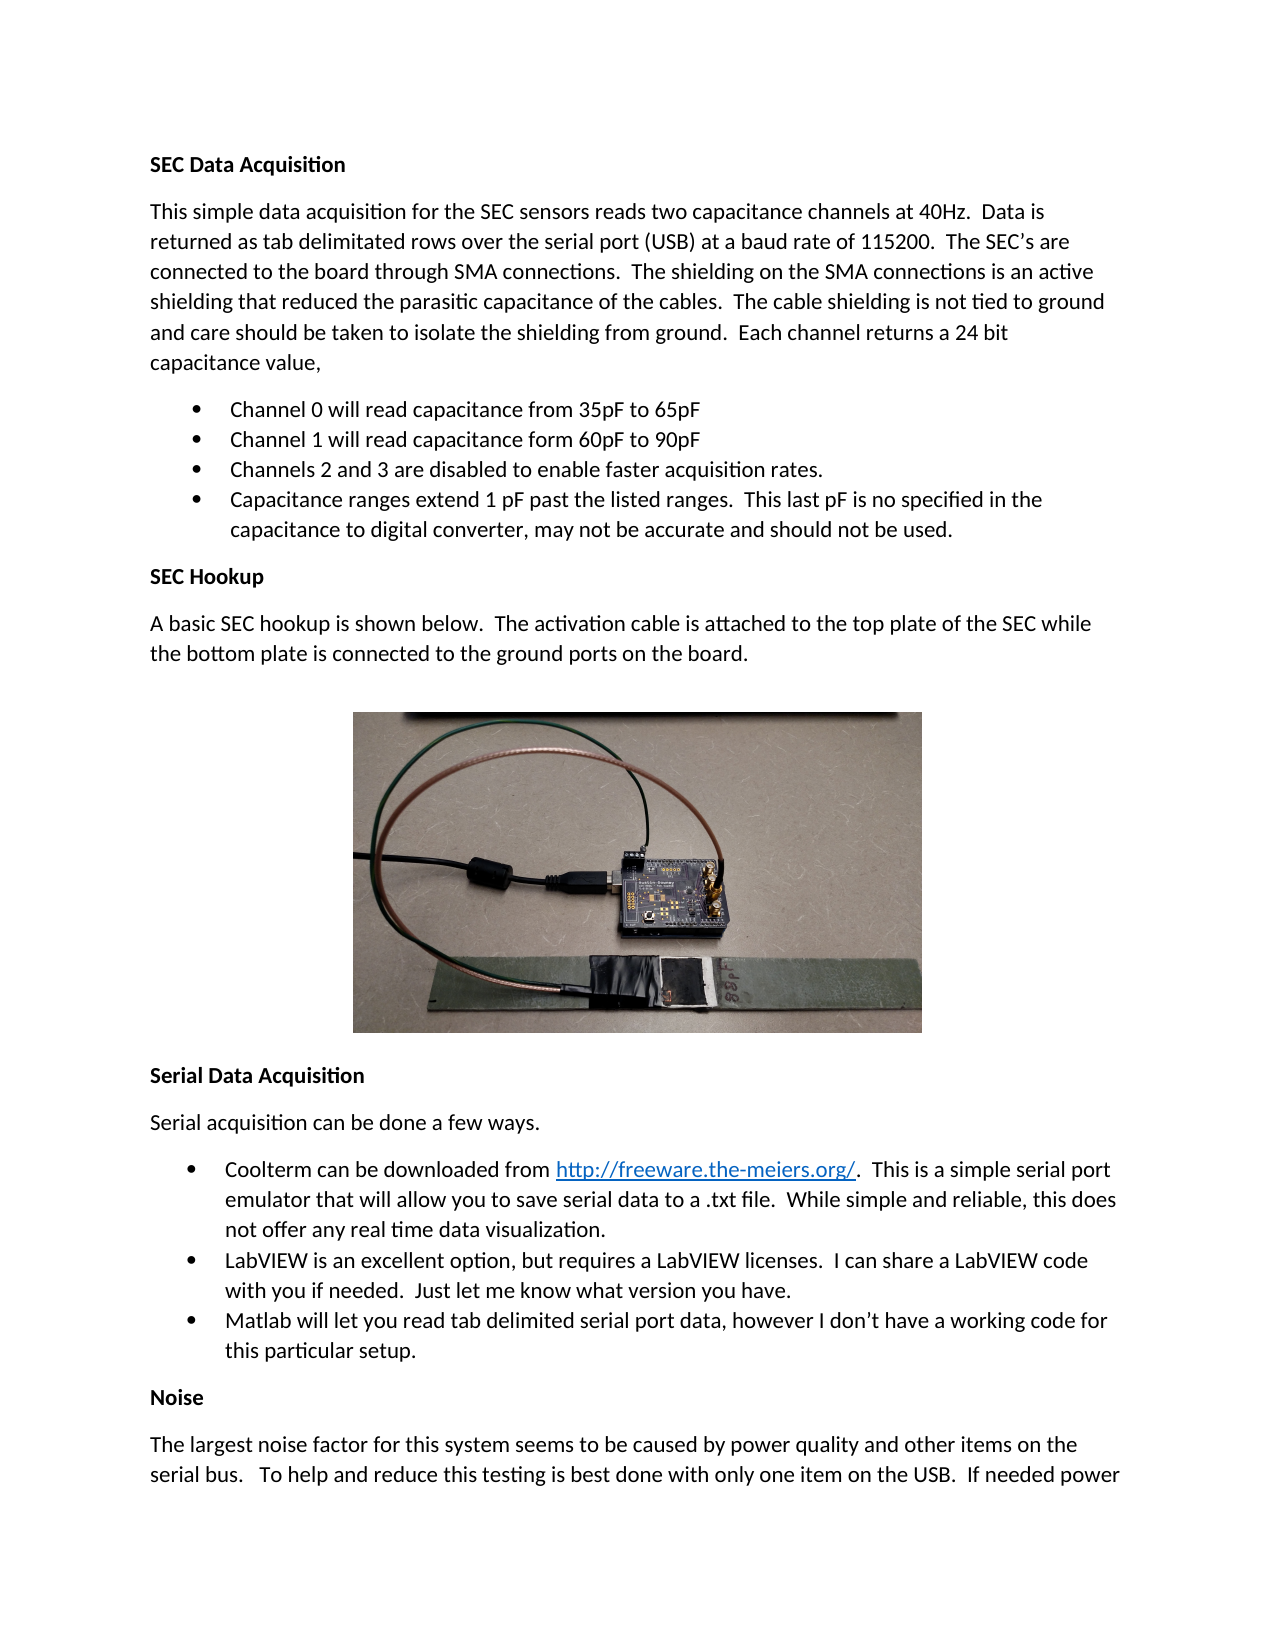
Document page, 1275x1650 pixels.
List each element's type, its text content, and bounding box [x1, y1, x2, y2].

list Channels 2 and 3 are disabled to enable faster acquisition rates. [193, 455, 1125, 483]
text This simple data acquisition for the SEC sensors reads two capacitance channels at 40Hz. Data is returned as tab delimitated rows over the serial port (USB) at a baud rate of 115200. The SEC’s are connected to the board through SMA connections. The shielding on the SMA connections is an active shielding that reduced the parasitic capacitance of the cables. The cable shielding is not tied to ground and care should be taken to isolate the shielding from ground. Each channel returns a 24 bit capacitance value, [150, 197, 1125, 376]
list Channel 0 will read capacitance from 35pF to 65pF [193, 395, 1125, 423]
text SEC Data Acquisition [150, 150, 1125, 178]
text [150, 1430, 1125, 1488]
text Noise [150, 1383, 1125, 1411]
text Serial Data Acquisition [150, 1061, 1125, 1089]
list LabVIEW is an excellent option, but requires a LabVIEW licenses. I can share a LabVIEW code with you if needed. Just let me know what version you have. [187, 1246, 1125, 1304]
text SEC Hookup [150, 562, 1125, 591]
list Coolterm can be downloaded from http://freeware.the-meiers.org/. This is a simple serial port emulator that will allow you to save serial data to a .txt file. While simple and reliable, this does not offer any real time data visualization. [187, 1155, 1125, 1244]
list Capacitance ranges extend 1 pF past the listed ranges. This last pF is no specified in the capacitance to digital converter, may not be accurate and should not be used. [193, 485, 1125, 544]
picture [353, 712, 922, 1033]
text A basic SEC hookup is shown below. The activation cable is attached to the top plate of the SEC while the bottom plate is connected to the ground ports on the board. [150, 609, 1125, 668]
text Serial acquisition can be done a few ways. [150, 1108, 1125, 1136]
list Matlab will let you read tab delimited serial port data, however I don’t have a working code for this particular setup. [187, 1306, 1125, 1364]
list Channel 1 will read capacitance form 60pF to 90pF [193, 425, 1125, 453]
